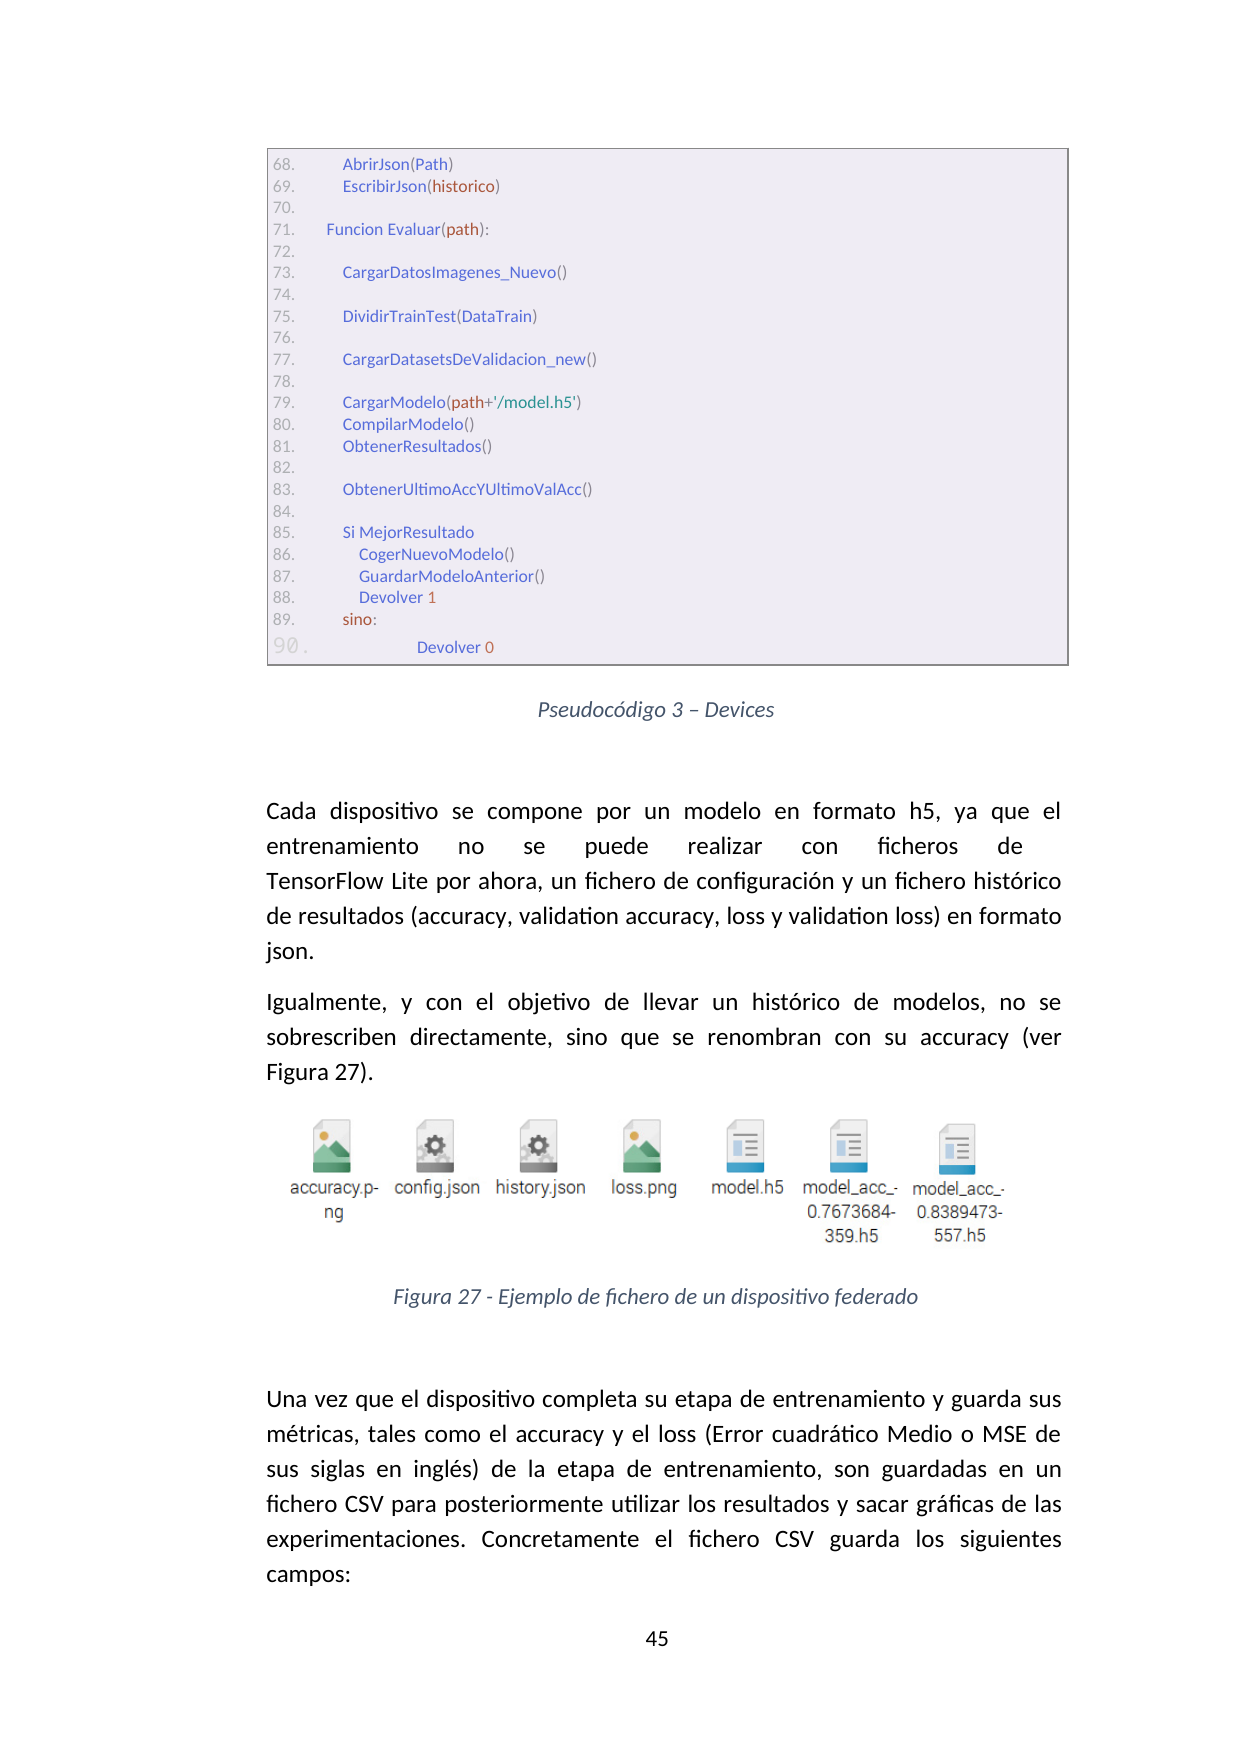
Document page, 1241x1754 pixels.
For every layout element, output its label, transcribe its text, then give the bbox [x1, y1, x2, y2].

text Cada dispositivo se compone por un modelo en formato h5, ya que el entrenamiento no se puede realizar con ficheros de TensorFlow Lite por ahora, un fichero de configuración y un fichero histórico de resultados (accuracy, validation accuracy, loss y validation loss) en formato json. [266, 795, 1063, 965]
list Si MejorResultado [268, 516, 1067, 538]
list Funcion Evaluar(path): [268, 213, 1067, 234]
picture [290, 1111, 1035, 1260]
list AbrirJson(Path) [268, 149, 1067, 169]
list ObtenerResultados() [268, 429, 1067, 451]
list CompilarModelo() [268, 408, 1067, 429]
list CargarModelo(path+'/model.h5') [268, 386, 1067, 408]
text Una vez que el dispositivo completa su etapa de entrenamiento y guarda sus métricas, tales como el accuracy y el loss (Error cuadrático Medio o MSE de sus siglas en inglés) de la etapa de entrenamiento, son guardadas en un fichero CSV para posteriormente utilizar los resultados y sacar gráficas de las experimentaciones. Concretamente el fichero CSV guarda los siguientes campos: [266, 1383, 1063, 1588]
list GuardarModeloAnterior() [268, 559, 1067, 581]
list sino: [268, 603, 1067, 624]
list EscribirJson(historico) [268, 169, 1067, 191]
list CargarDatosImagenes_Nuevo() [268, 256, 1067, 278]
list CargarDatasetsDeValidacion_new() [268, 343, 1067, 364]
list CogerNuevoModelo() [268, 538, 1067, 559]
list Devolver 0 [268, 624, 1067, 664]
text Pseudocódigo 3 – Devices [251, 695, 1063, 723]
list ObtenerUltimoAccYUltimoValAcc() [268, 473, 1067, 494]
list Devolver 1 [268, 581, 1067, 603]
list DividirTrainTest(DataTrain) [268, 299, 1067, 321]
text Igualmente, y con el objetivo de llevar un histórico de modelos, no se sobrescriben directamente, sino que se renombran con su accuracy (ver Figura 27). [266, 987, 1063, 1087]
